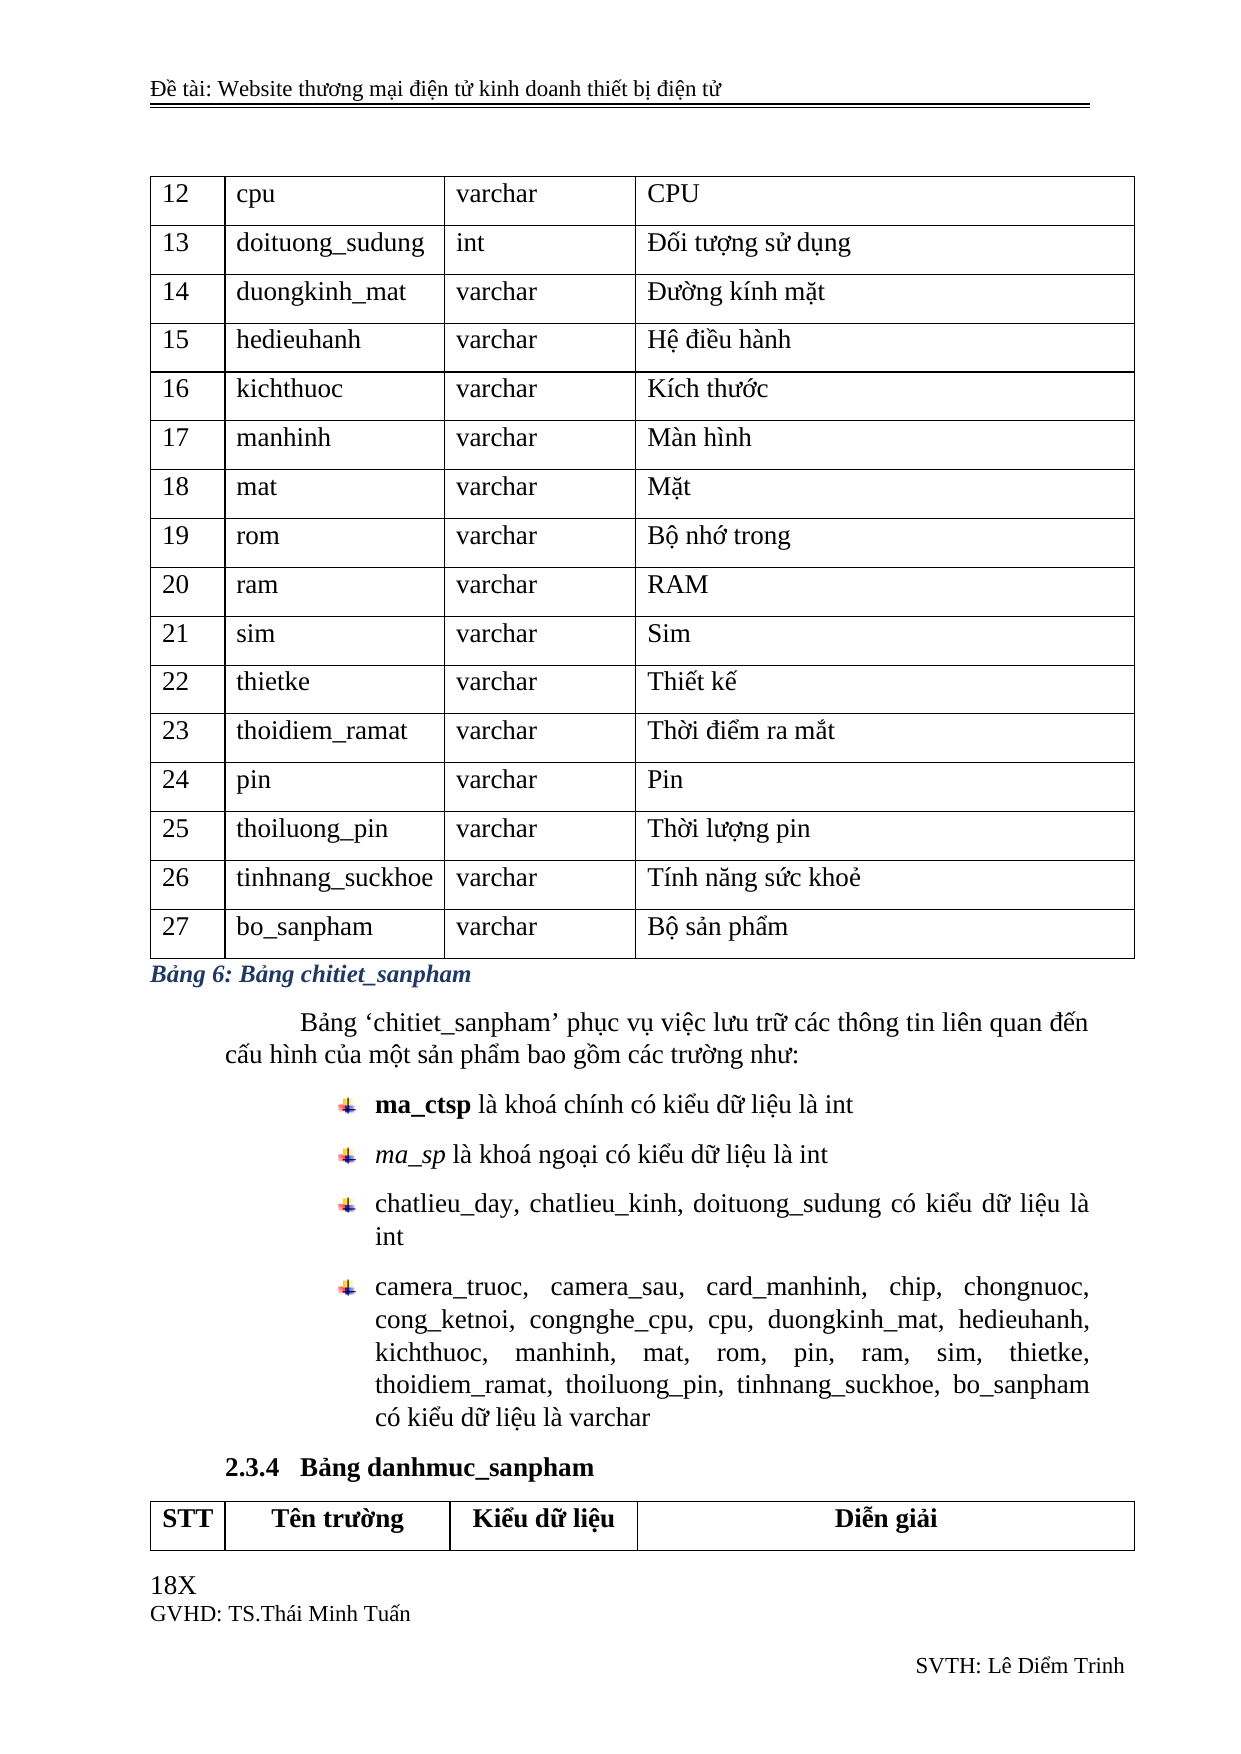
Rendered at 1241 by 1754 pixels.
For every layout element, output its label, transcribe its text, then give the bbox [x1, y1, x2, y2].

table_cell Đường kính mặt [636, 275, 1134, 322]
table_cell 23 [151, 714, 224, 762]
table_cell Đối tượng sử dụng [636, 226, 1134, 274]
table_cell duongkinh_mat [226, 275, 444, 322]
table_cell mat [226, 470, 444, 518]
table_cell thoidiem_ramat [226, 714, 444, 762]
list chatlieu_day, chatlieu_kinh, doituong_sudung có kiểu dữ liệu là int [337, 1187, 1090, 1251]
table_cell varchar [445, 470, 635, 518]
table_cell varchar [445, 910, 635, 958]
table_cell varchar [445, 763, 635, 811]
table_cell Thiết kế [636, 666, 1134, 713]
table_cell 17 [151, 421, 224, 469]
table_cell varchar [445, 373, 635, 420]
table_cell varchar [445, 421, 635, 469]
list camera_truoc, camera_sau, card_manhinh, chip, chongnuoc, cong_ketnoi, congnghe_cpu, cpu, duongkinh_mat, hedieuhanh, kichthuoc, manhinh, mat, rom, pin, ram, sim, thietke, thoidiem_ramat, thoiluong_pin, tinhnang_suckhoe, bo_sanpham có kiểu dữ liệu là varchar [337, 1270, 1090, 1433]
table_cell thoiluong_pin [226, 812, 444, 860]
table_cell varchar [445, 666, 635, 713]
table_cell doituong_sudung [226, 226, 444, 274]
table_cell Thời lượng pin [636, 812, 1134, 860]
table_cell 21 [151, 617, 224, 664]
picture [338, 1146, 356, 1164]
list ma_ctsp là khoá chính có kiểu dữ liệu là int [337, 1088, 1090, 1119]
text Bảng ‘chitiet_sanpham’ phục vụ việc lưu trữ các thông tin liên quan đến cấu hình của một sản phẩm bao gồm các trường như: [225, 1006, 1090, 1070]
table_cell varchar [445, 812, 635, 860]
table_cell varchar [445, 519, 635, 567]
table_cell varchar [445, 275, 635, 322]
table_cell Tính năng sức khoẻ [636, 861, 1134, 909]
table_cell RAM [636, 568, 1134, 616]
table_cell 15 [151, 324, 224, 371]
table_cell Sim [636, 617, 1134, 664]
table_cell 27 [151, 910, 224, 958]
table_cell hedieuhanh [226, 324, 444, 371]
table_cell varchar [445, 324, 635, 371]
table_cell 18 [151, 470, 224, 518]
table_cell 14 [151, 275, 224, 322]
table_cell 19 [151, 519, 224, 567]
table_cell Hệ điều hành [636, 324, 1134, 371]
table_cell 16 [151, 373, 224, 420]
table_cell Bộ nhớ trong [636, 519, 1134, 567]
table_cell 13 [151, 226, 224, 274]
table_cell 20 [151, 568, 224, 616]
table_cell Bộ sản phẩm [636, 910, 1134, 958]
table_cell sim [226, 617, 444, 664]
table_cell varchar [445, 861, 635, 909]
table_cell manhinh [226, 421, 444, 469]
table_cell ram [226, 568, 444, 616]
table_cell pin [226, 763, 444, 811]
table_cell varchar [445, 714, 635, 762]
table_cell tinhnang_suckhoe [226, 861, 444, 909]
picture [338, 1196, 356, 1213]
table_cell Pin [636, 763, 1134, 811]
table_cell 26 [151, 861, 224, 909]
table_cell Mặt [636, 470, 1134, 518]
picture [338, 1278, 356, 1296]
list Bảng danhmuc_sanpham [225, 1451, 1090, 1482]
table_header Kiểu dữ liệu [451, 1502, 637, 1549]
list ma_sp là khoá ngoại có kiểu dữ liệu là int [337, 1138, 1090, 1169]
table_cell CPU [636, 177, 1134, 225]
table_cell cpu [226, 177, 444, 225]
table_cell int [445, 226, 635, 274]
table_cell 12 [151, 177, 224, 225]
table_cell Kích thước [636, 373, 1134, 420]
table_header STT [151, 1502, 224, 1549]
table_cell varchar [445, 617, 635, 664]
table_cell Thời điểm ra mắt [636, 714, 1134, 762]
table_cell 25 [151, 812, 224, 860]
table_cell kichthuoc [226, 373, 444, 420]
picture [338, 1096, 356, 1114]
table_cell 24 [151, 763, 224, 811]
table_cell Màn hình [636, 421, 1134, 469]
table_cell rom [226, 519, 444, 567]
table_cell 22 [151, 666, 224, 713]
table_header Diễn giải [638, 1502, 1134, 1549]
table_cell thietke [226, 666, 444, 713]
table_cell varchar [445, 568, 635, 616]
table_cell bo_sanpham [226, 910, 444, 958]
table_cell varchar [445, 177, 635, 225]
table_header Tên trường [226, 1502, 449, 1549]
